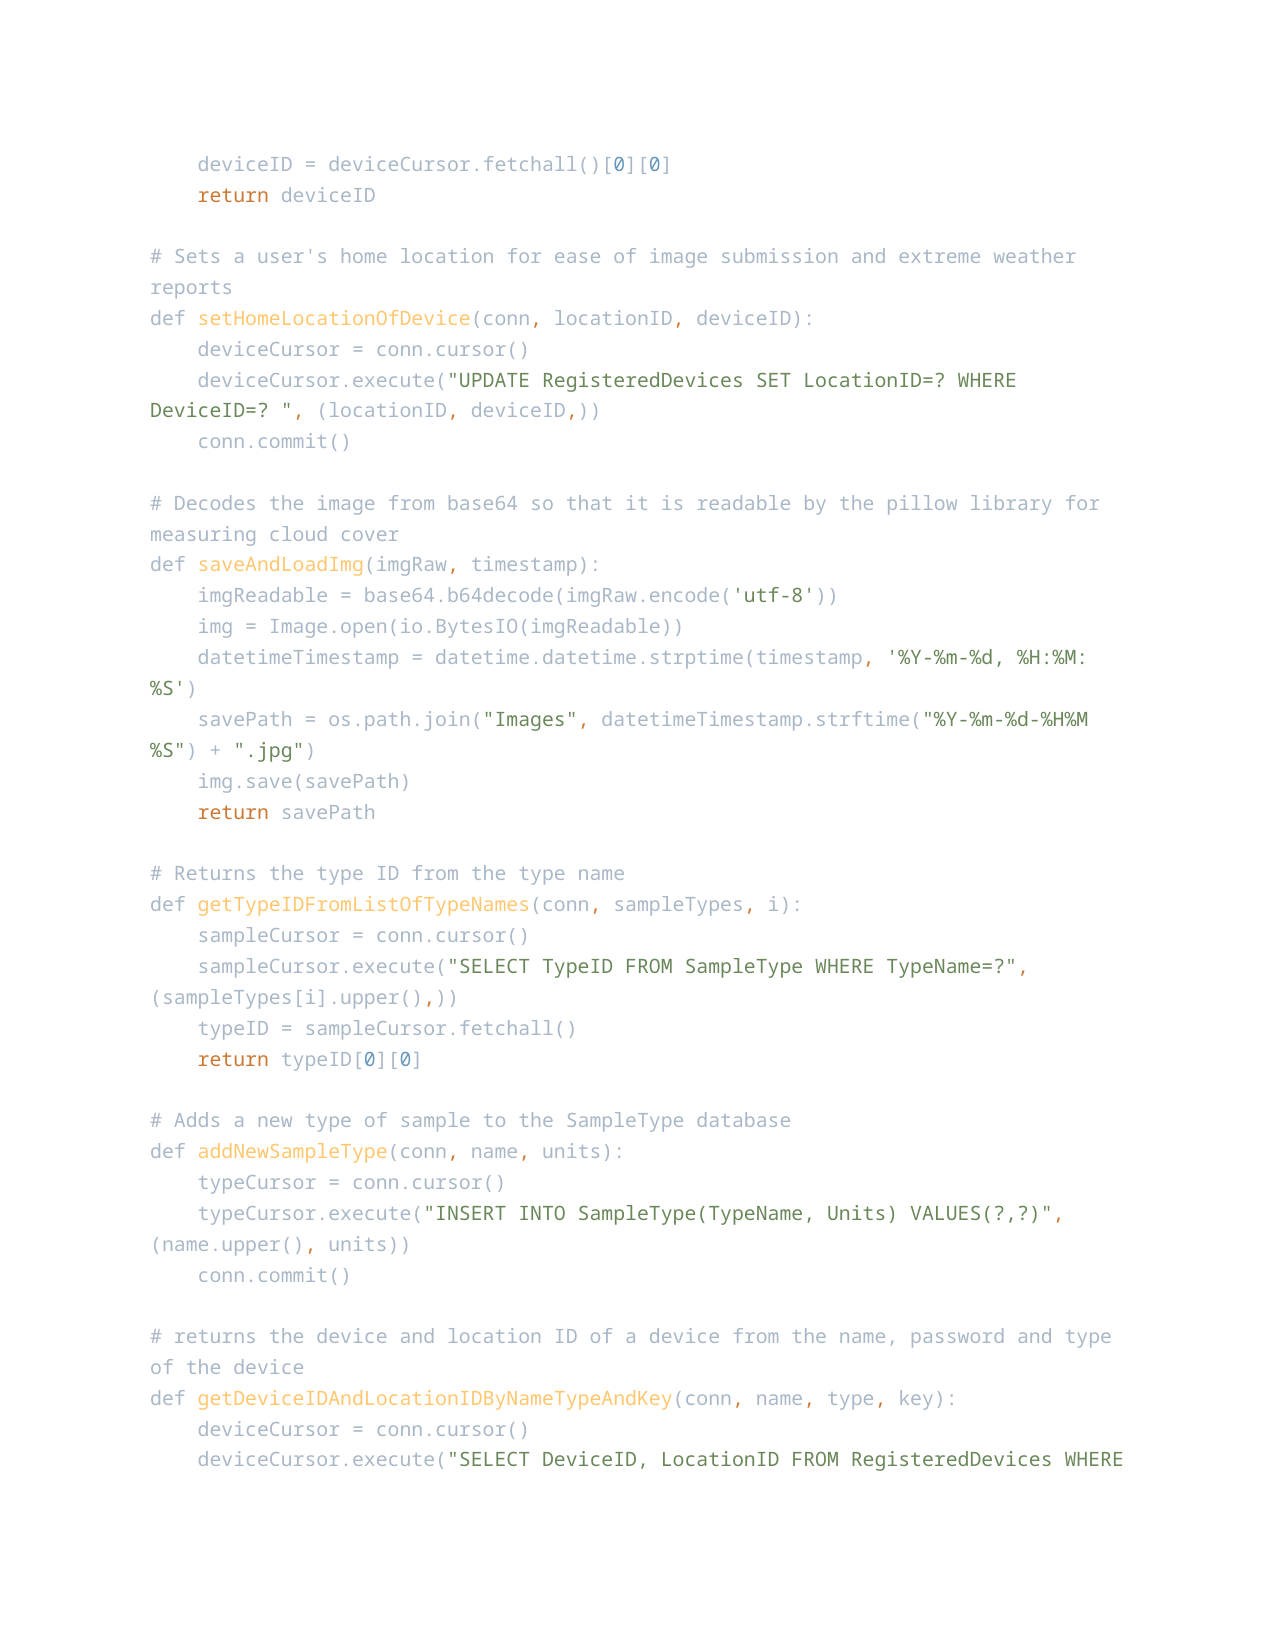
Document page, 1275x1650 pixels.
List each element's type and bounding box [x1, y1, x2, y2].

text [150, 150, 1125, 1473]
